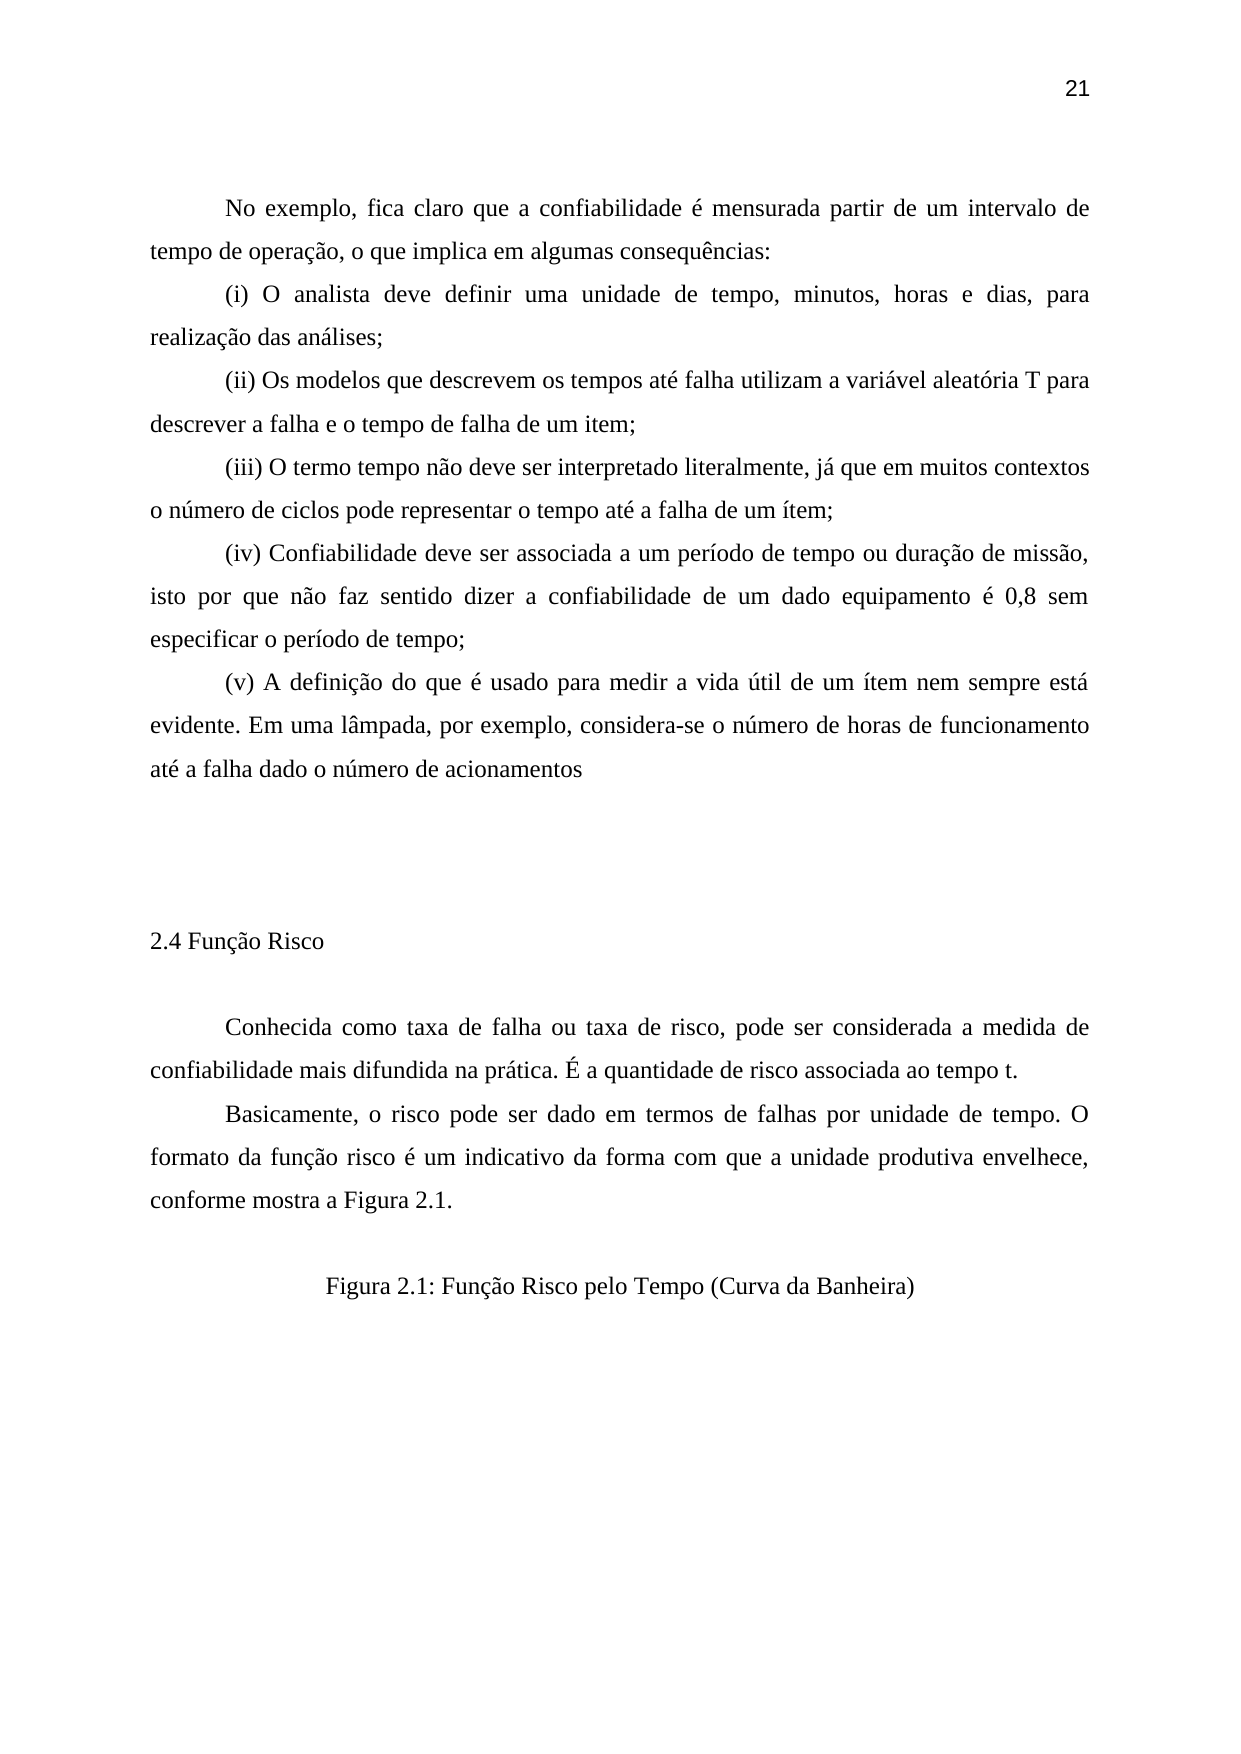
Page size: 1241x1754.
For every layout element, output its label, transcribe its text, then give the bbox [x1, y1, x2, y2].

text (i) O analista deve definir uma unidade de tempo, minutos, horas e dias, para realização das análises; [150, 279, 1090, 351]
text No exemplo, fica claro que a confiabilidade é mensurada partir de um intervalo de tempo de operação, o que implica em algumas consequências: [150, 193, 1090, 265]
text (iii) O termo tempo não deve ser interpretado literalmente, já que em muitos contextos o número de ciclos pode representar o tempo até a falha de um ítem; [150, 452, 1090, 524]
text Figura 2.1: Função Risco pelo Tempo (Curva da Banheira) [150, 1271, 1090, 1300]
text (v) A definição do que é usado para medir a vida útil de um ítem nem sempre está evidente. Em uma lâmpada, por exemplo, considera-se o número de horas de funcionamento até a falha dado o número de acionamentos [150, 667, 1090, 782]
text (ii) Os modelos que descrevem os tempos até falha utilizam a variável aleatória T para descrever a falha e o tempo de falha de um item; [150, 366, 1090, 437]
text Conhecida como taxa de falha ou taxa de risco, pode ser considerada a medida de confiabilidade mais difundida na prática. É a quantidade de risco associada ao tempo t. [150, 1012, 1090, 1084]
text Basicamente, o risco pode ser dado em termos de falhas por unidade de tempo. O formato da função risco é um indicativo da forma com que a unidade produtiva envelhece, conforme mostra a Figura 2.1. [150, 1099, 1090, 1214]
text (iv) Confiabilidade deve ser associada a um período de tempo ou duração de missão, isto por que não faz sentido dizer a confiabilidade de um dado equipamento é 0,8 sem especificar o período de tempo; [150, 538, 1090, 653]
text 2.4 Função Risco [150, 926, 1090, 955]
